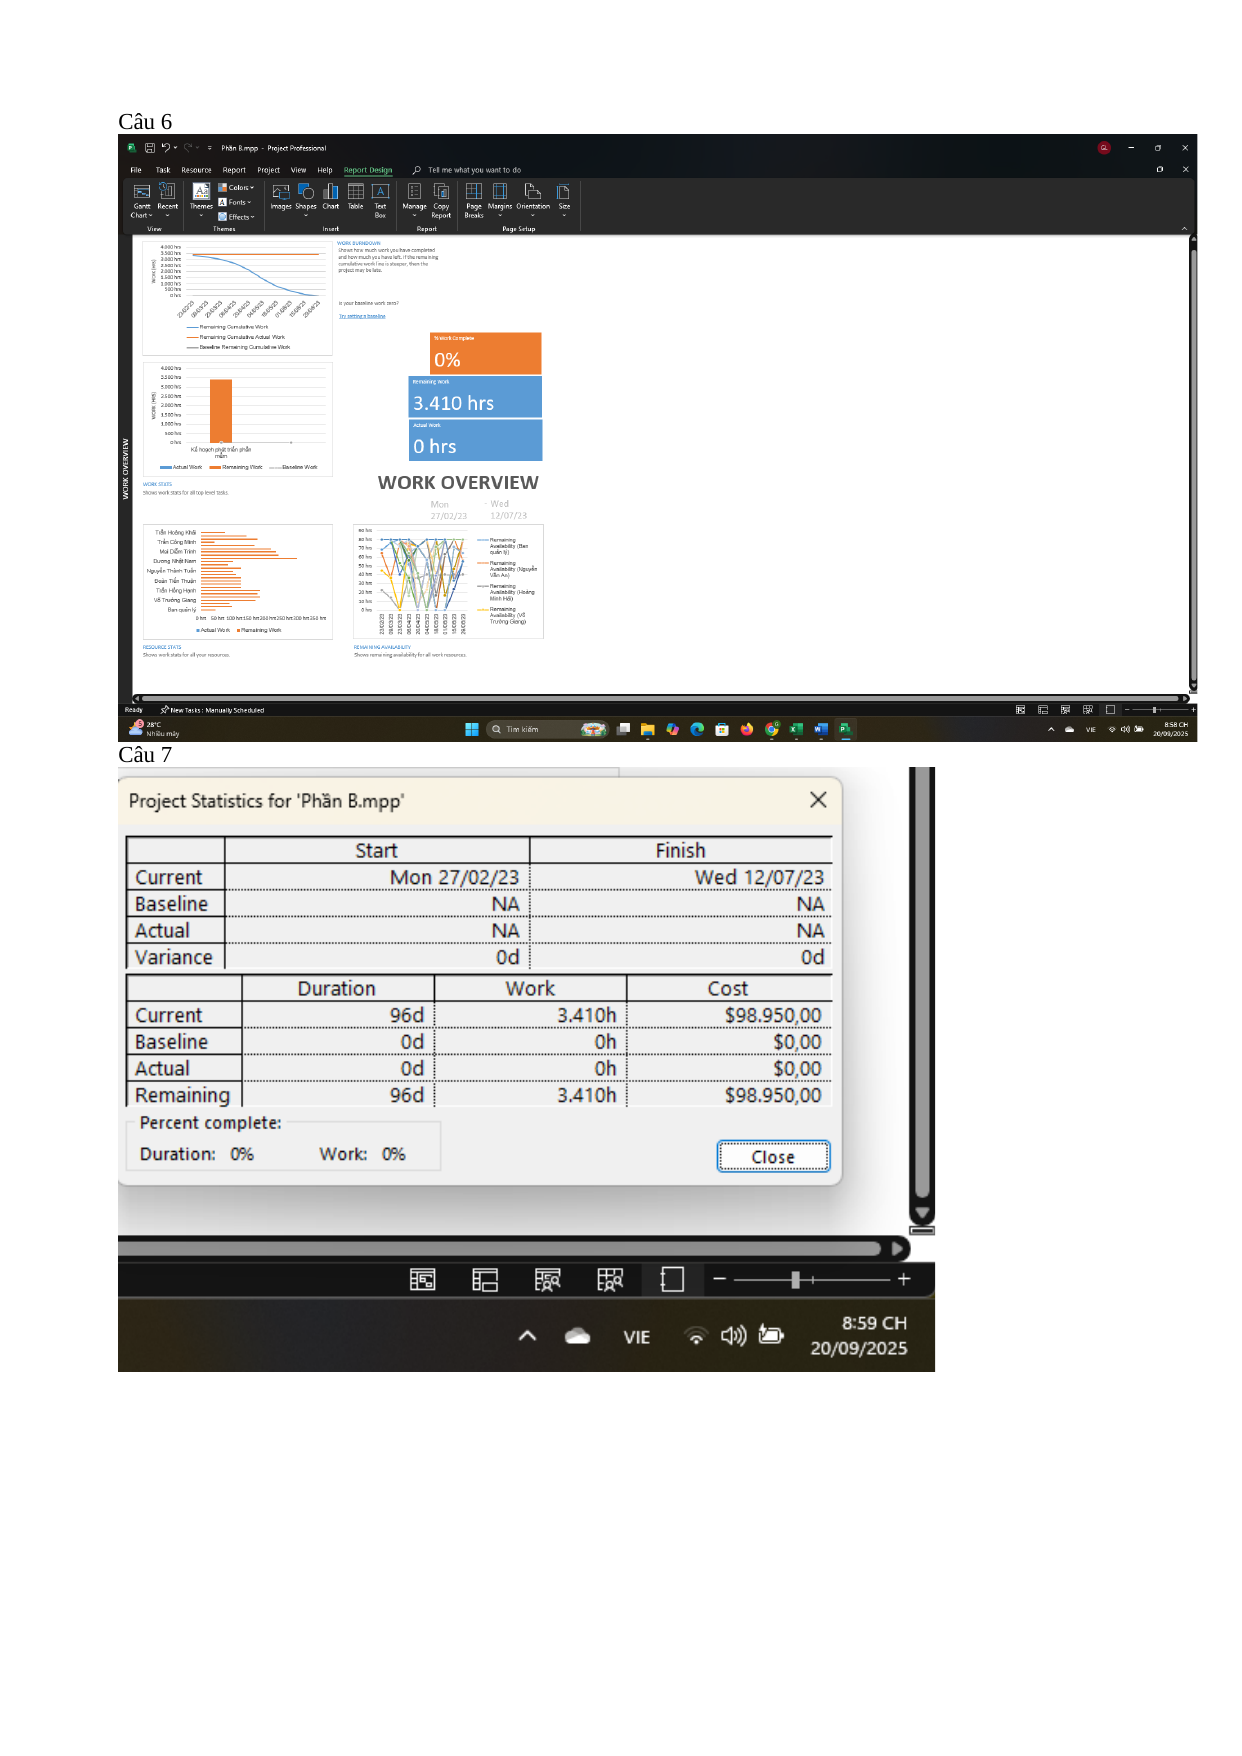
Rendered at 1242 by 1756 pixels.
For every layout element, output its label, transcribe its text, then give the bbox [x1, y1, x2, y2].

text Câu 6 [118, 108, 1197, 134]
picture [118, 134, 1198, 742]
text Câu 7 [118, 742, 1197, 768]
picture [118, 767, 936, 1372]
